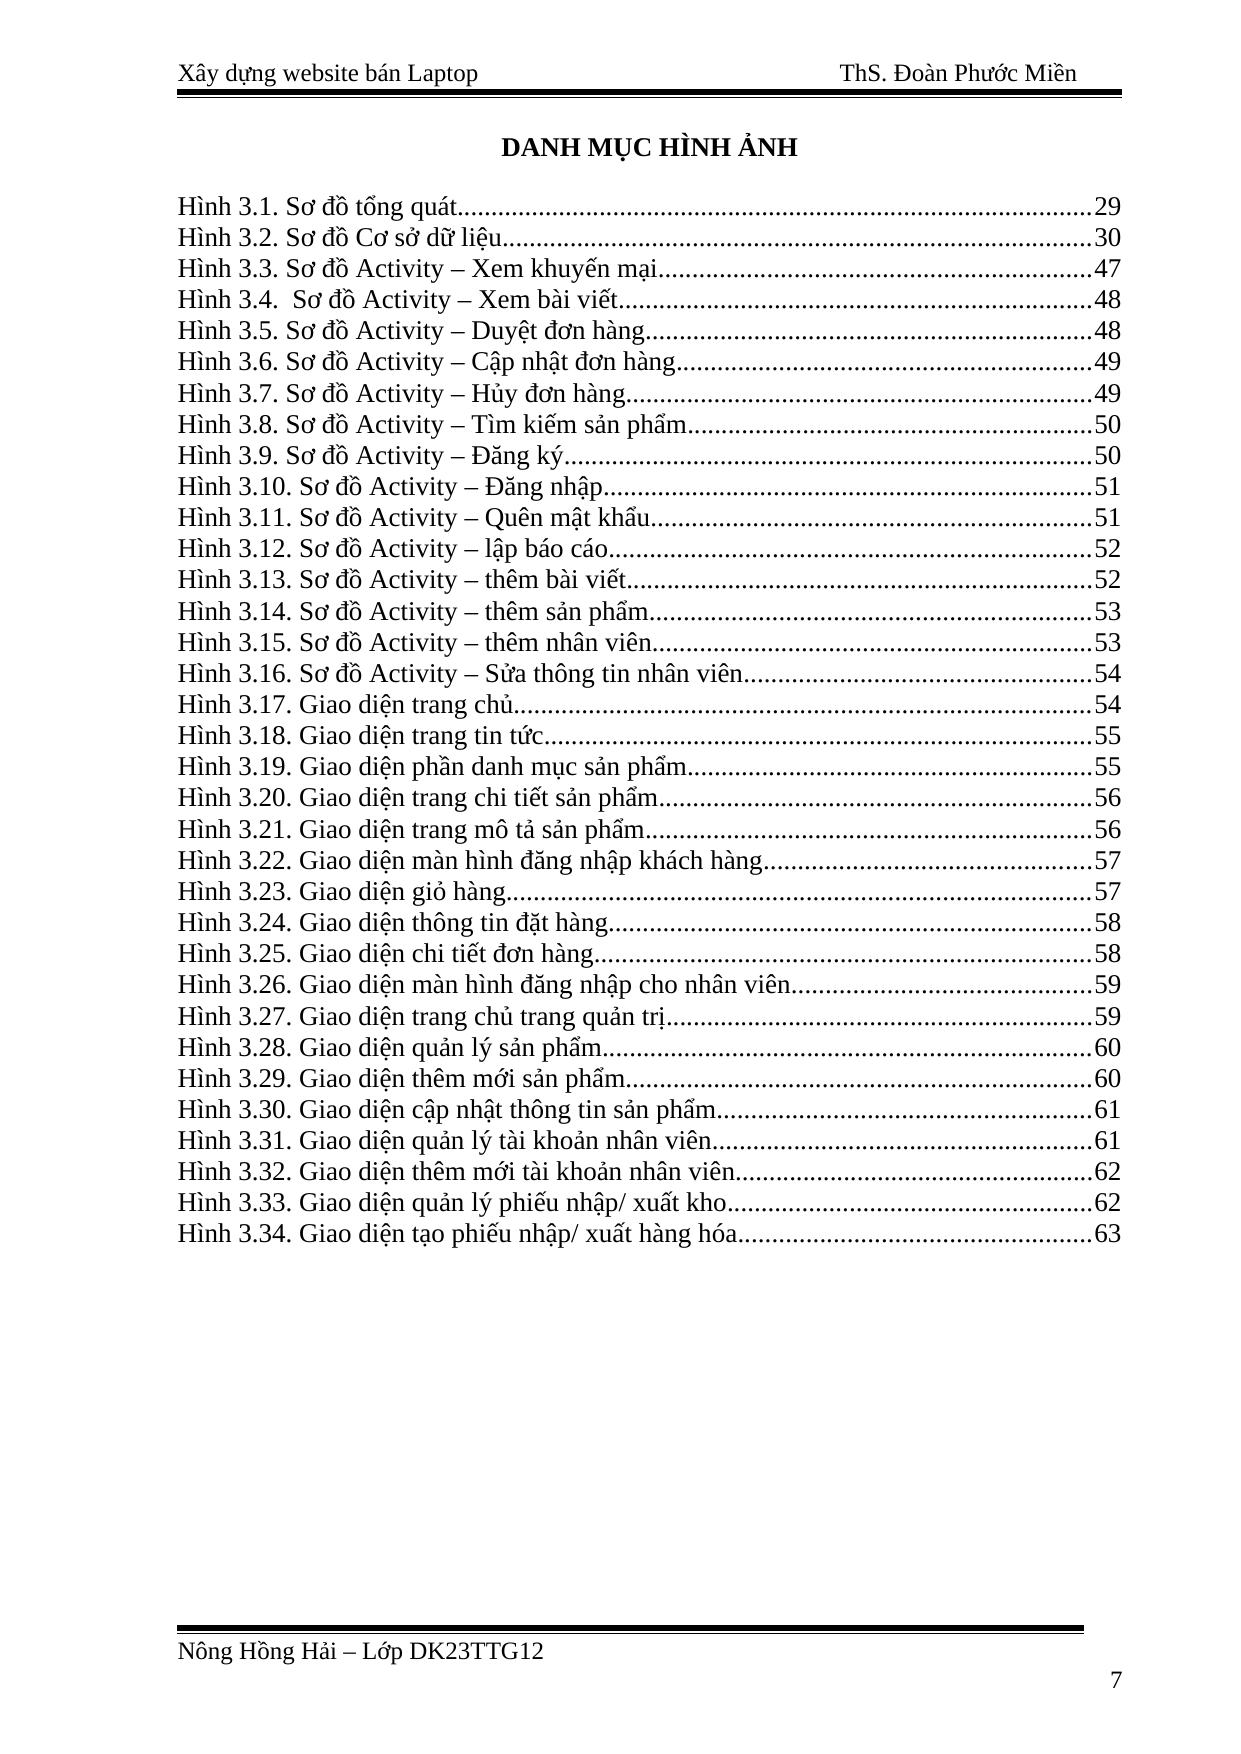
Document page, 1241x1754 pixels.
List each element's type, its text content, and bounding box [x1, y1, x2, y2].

text Hình 3.24. Giao diện thông tin đặt hàng 58 [177, 906, 1122, 937]
text Hình 3.28. Giao diện quản lý sản phẩm 60 [177, 1031, 1122, 1062]
text Hình 3.21. Giao diện trang mô tả sản phẩm 56 [177, 813, 1122, 844]
text Hình 3.7. Sơ đồ Activity – Hủy đơn hàng 49 [177, 377, 1122, 408]
text Hình 3.5. Sơ đồ Activity – Duyệt đơn hàng 48 [177, 314, 1122, 346]
text Hình 3.32. Giao diện thêm mới tài khoản nhân viên 62 [177, 1155, 1122, 1186]
text Hình 3.6. Sơ đồ Activity – Cập nhật đơn hàng 49 [177, 346, 1122, 377]
text Hình 3.18. Giao diện trang tin tức 55 [177, 719, 1122, 750]
text Hình 3.11. Sơ đồ Activity – Quên mật khẩu 51 [177, 501, 1122, 532]
text Hình 3.27. Giao diện trang chủ trang quản trị 59 [177, 999, 1122, 1031]
text Hình 3.26. Giao diện màn hình đăng nhập cho nhân viên 59 [177, 968, 1122, 999]
text Hình 3.8. Sơ đồ Activity – Tìm kiếm sản phẩm 50 [177, 408, 1122, 439]
text Hình 3.15. Sơ đồ Activity – thêm nhân viên 53 [177, 626, 1122, 657]
text Hình 3.25. Giao diện chi tiết đơn hàng 58 [177, 937, 1122, 968]
text Hình 3.30. Giao diện cập nhật thông tin sản phẩm 61 [177, 1093, 1122, 1124]
text Hình 3.16. Sơ đồ Activity – Sửa thông tin nhân viên 54 [177, 657, 1122, 688]
text Hình 3.13. Sơ đồ Activity – thêm bài viết 52 [177, 563, 1122, 595]
text Hình 3.23. Giao diện giỏ hàng 57 [177, 875, 1122, 906]
text Hình 3.2. Sơ đồ Cơ sở dữ liệu 30 [177, 221, 1122, 252]
text Hình 3.3. Sơ đồ Activity – Xem khuyến mại 47 [177, 252, 1122, 283]
subtitle DANH MỤC HÌNH ẢNH [177, 131, 1122, 162]
text Hình 3.19. Giao diện phần danh mục sản phẩm 55 [177, 750, 1122, 782]
text Hình 3.20. Giao diện trang chi tiết sản phẩm 56 [177, 782, 1122, 813]
text Hình 3.17. Giao diện trang chủ 54 [177, 688, 1122, 719]
text Hình 3.31. Giao diện quản lý tài khoản nhân viên 61 [177, 1124, 1122, 1155]
text Hình 3.10. Sơ đồ Activity – Đăng nhập 51 [177, 470, 1122, 501]
text Hình 3.4. Sơ đồ Activity – Xem bài viết 48 [177, 283, 1122, 314]
text Hình 3.29. Giao diện thêm mới sản phẩm 60 [177, 1062, 1122, 1093]
text Hình 3.12. Sơ đồ Activity – lập báo cáo 52 [177, 532, 1122, 563]
text Hình 3.9. Sơ đồ Activity – Đăng ký 50 [177, 439, 1122, 470]
text Hình 3.33. Giao diện quản lý phiếu nhập/ xuất kho 62 [177, 1186, 1122, 1218]
text Hình 3.34. Giao diện tạo phiếu nhập/ xuất hàng hóa 63 [177, 1218, 1122, 1249]
text Hình 3.22. Giao diện màn hình đăng nhập khách hàng 57 [177, 844, 1122, 875]
text Hình 3.1. Sơ đồ tổng quát 29 [177, 190, 1122, 221]
text Hình 3.14. Sơ đồ Activity – thêm sản phẩm 53 [177, 595, 1122, 626]
